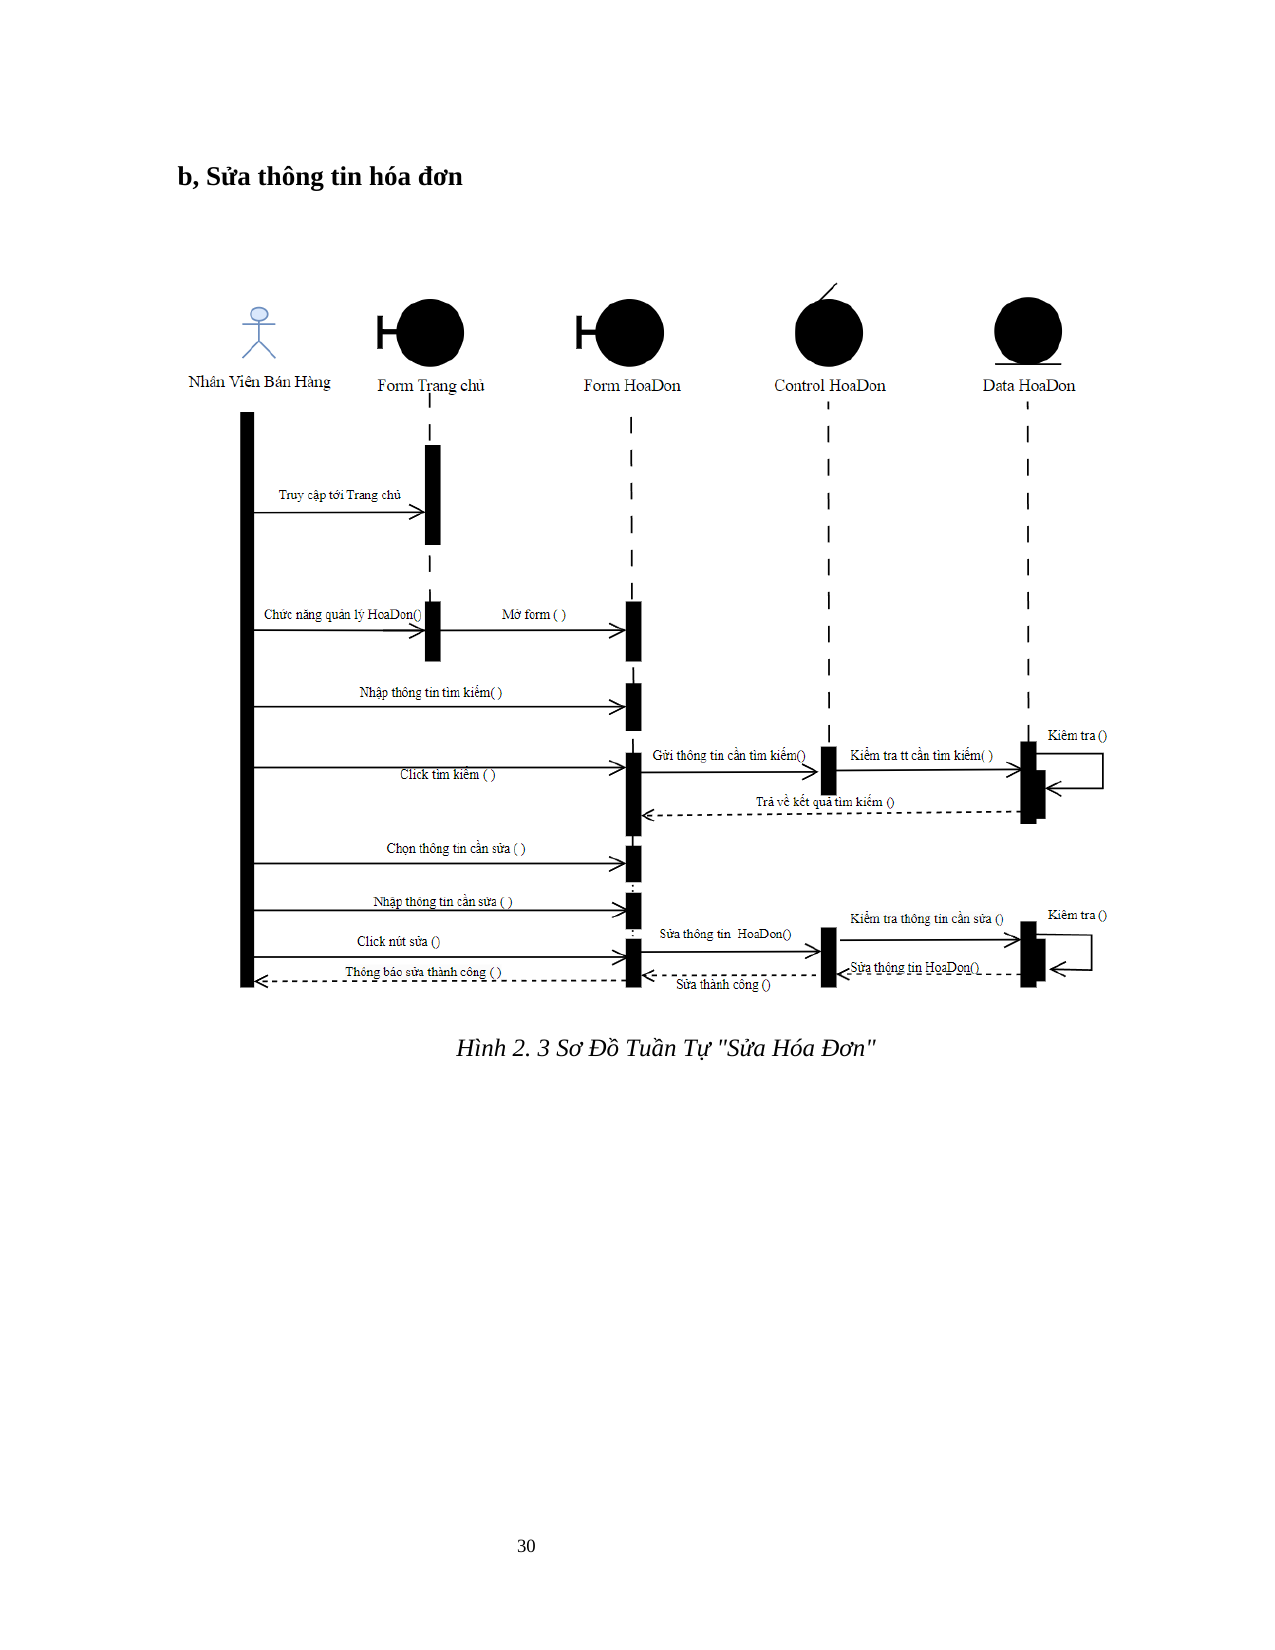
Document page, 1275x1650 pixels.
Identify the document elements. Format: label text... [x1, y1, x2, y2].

picture [177, 266, 1152, 1012]
text b, Sửa thông tin hóa đơn [177, 160, 1157, 191]
